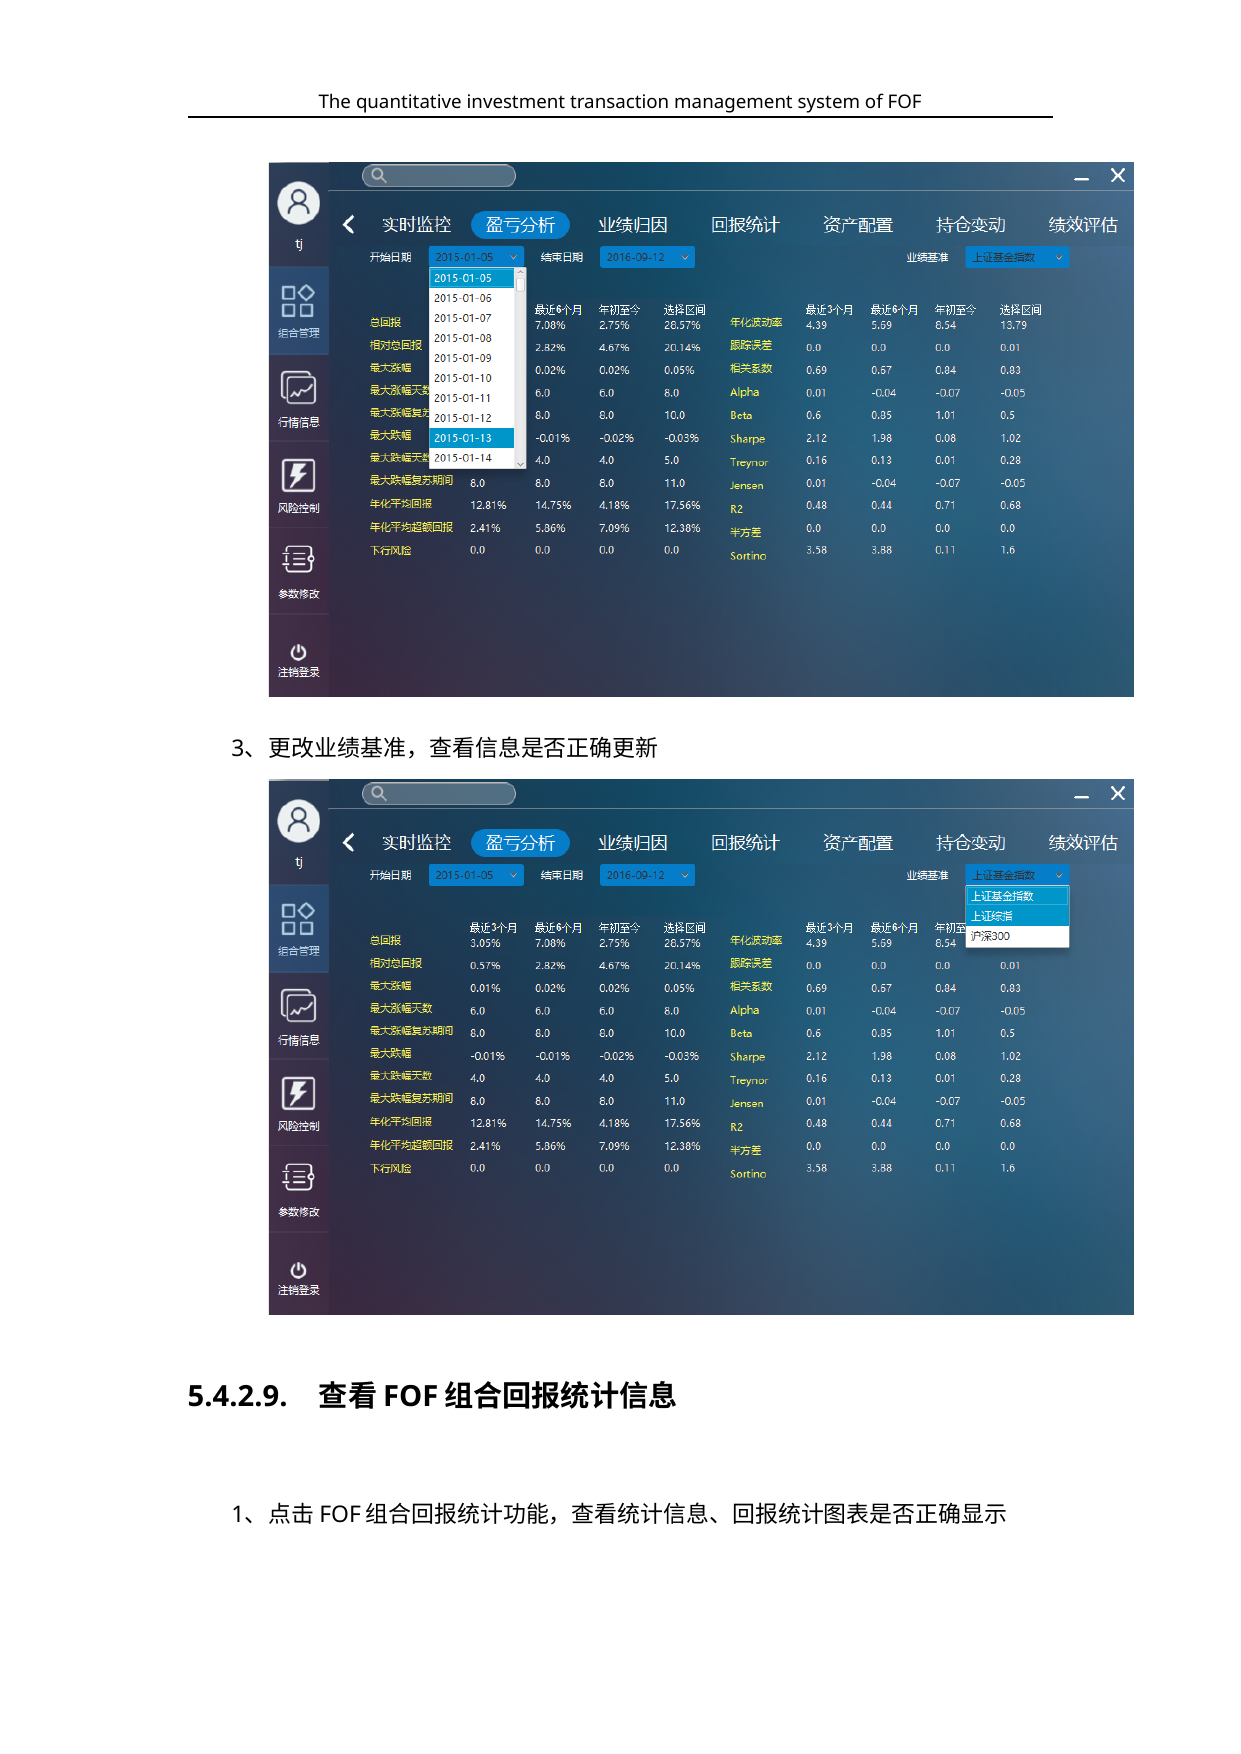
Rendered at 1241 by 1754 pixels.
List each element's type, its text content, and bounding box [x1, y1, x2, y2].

subtitle 查看FOF组合回报统计信息 [187, 1361, 1053, 1426]
picture [268, 779, 1134, 1315]
list 更改业绩基准，查看信息是否正确更新 [231, 714, 1053, 779]
picture [268, 162, 1134, 697]
list 点击FOF组合回报统计功能，查看统计信息、回报统计图表是否正确显示 [231, 1480, 1053, 1545]
